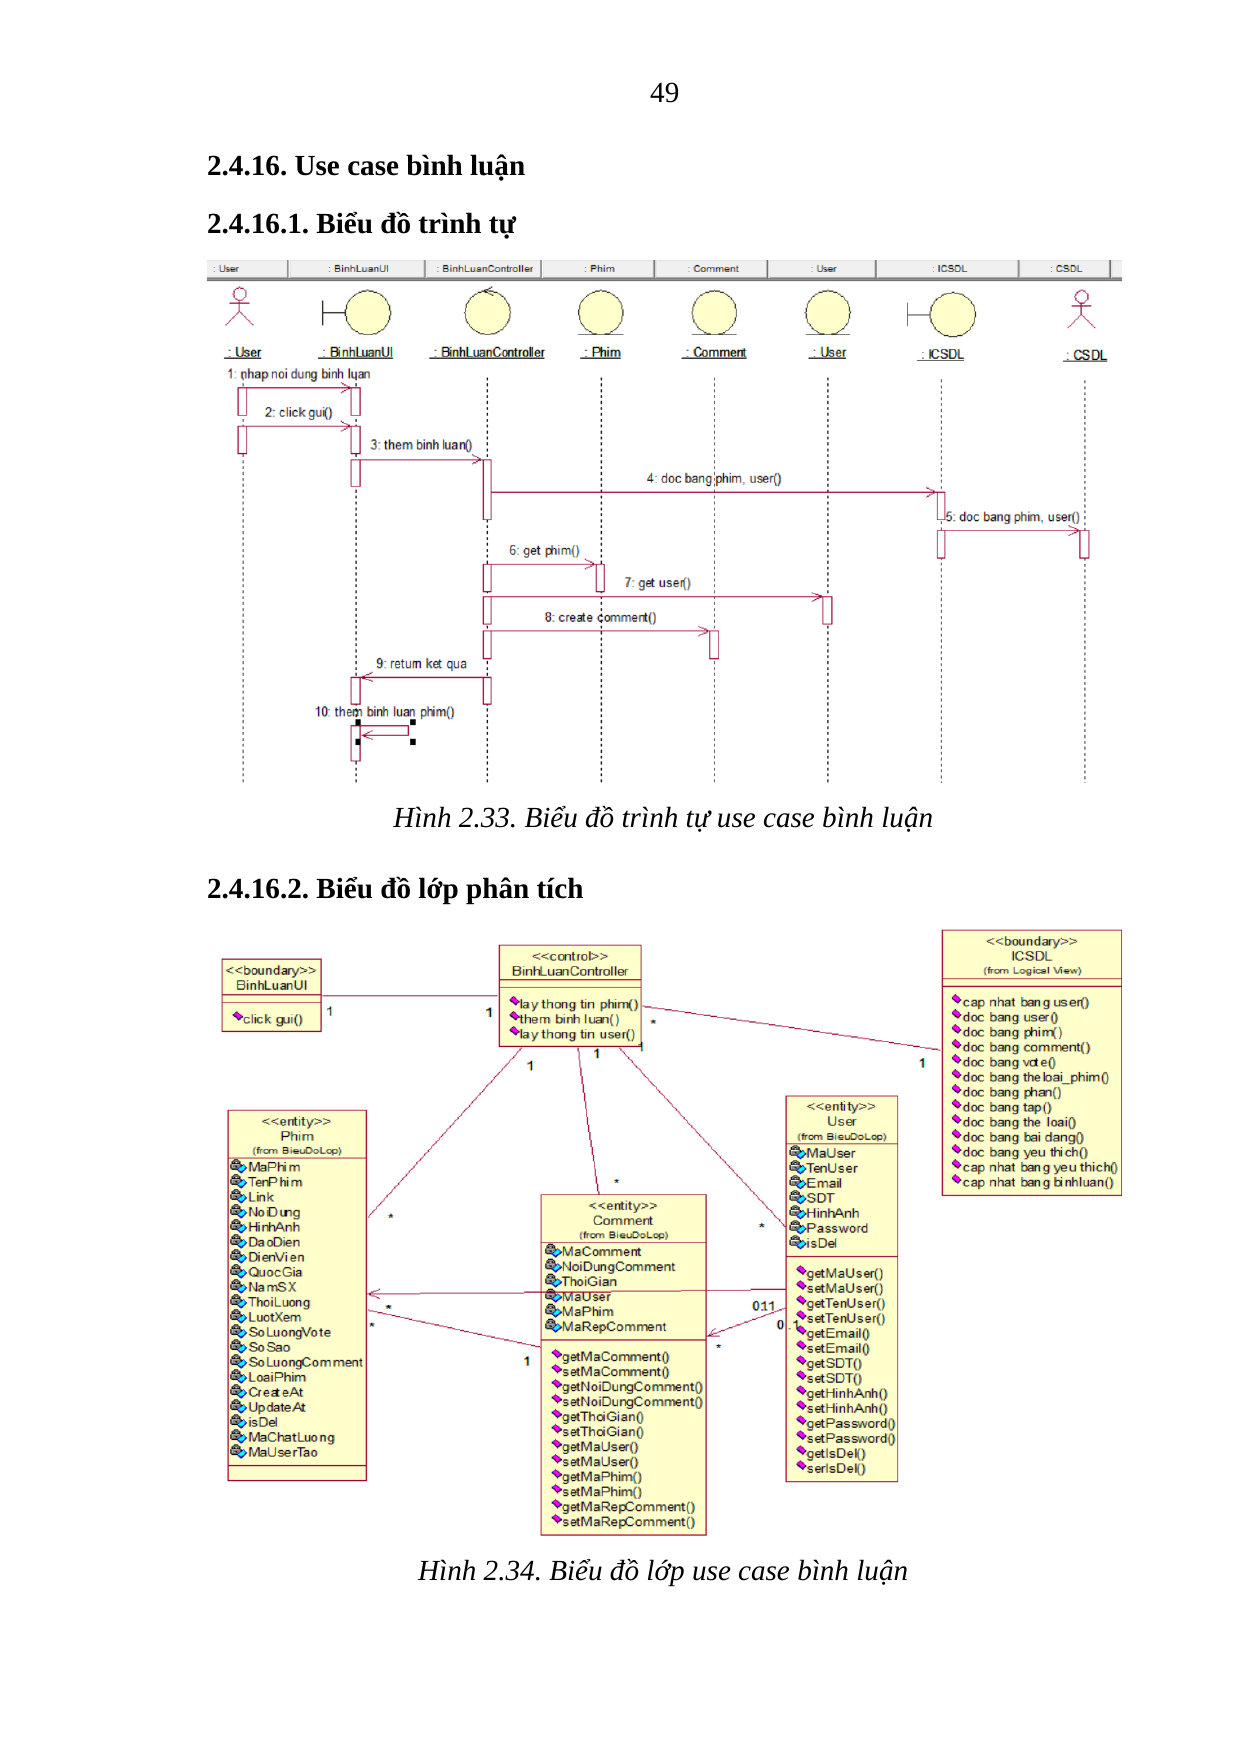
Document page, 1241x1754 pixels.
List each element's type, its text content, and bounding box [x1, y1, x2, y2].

subtitle 2.4.16.2. Biểu đồ lớp phân tích [207, 871, 1122, 904]
text Hình 2.34. Biểu đồ lớp use case bình luận [207, 1553, 1122, 1587]
picture [206, 925, 1123, 1537]
picture [206, 260, 1123, 783]
subtitle 2.4.16.1. Biểu đồ trình tự [207, 206, 1122, 240]
subtitle 2.4.16. Use case bình luận [207, 148, 1122, 181]
text Hình 2.33. Biểu đồ trình tự use case bình luận [207, 800, 1122, 833]
